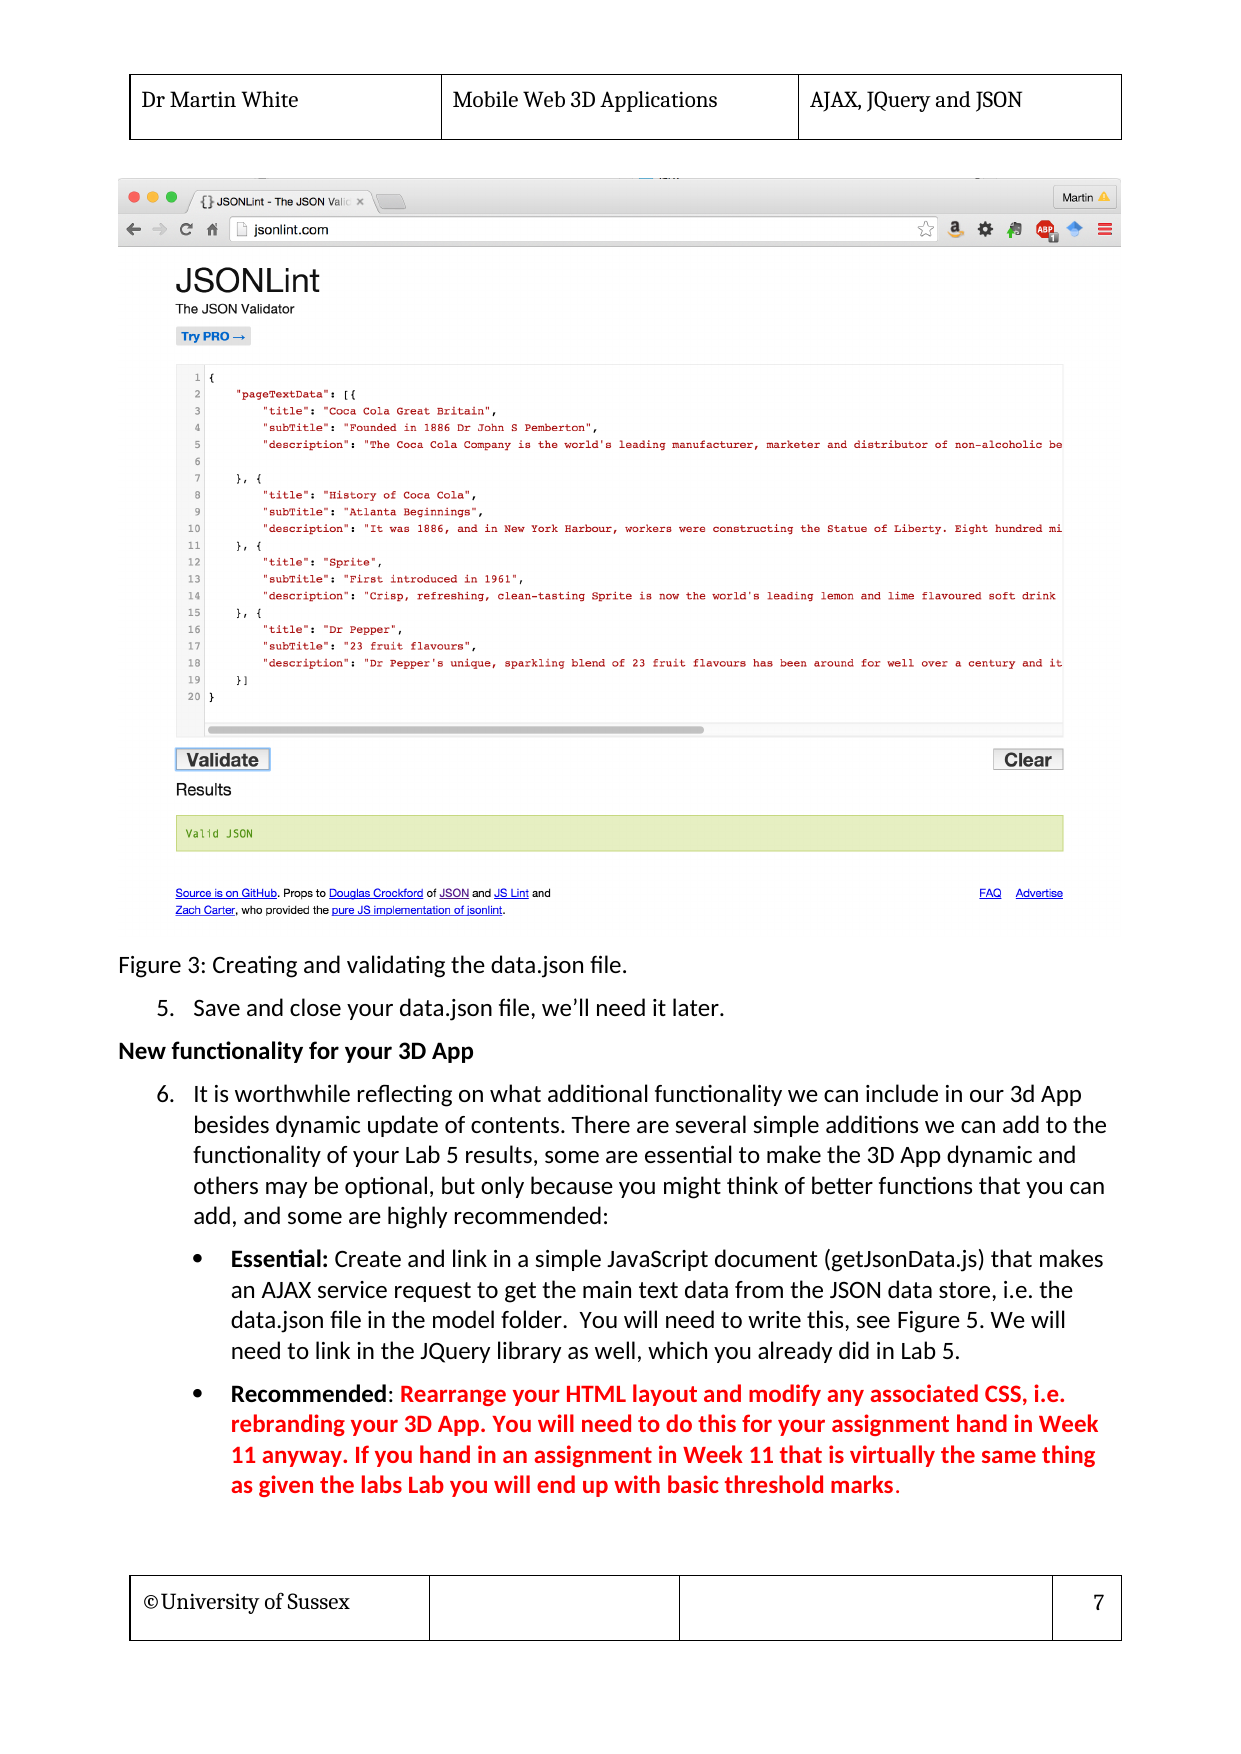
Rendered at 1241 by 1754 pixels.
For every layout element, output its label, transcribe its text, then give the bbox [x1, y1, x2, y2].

subtitle New functionality for your 3D App [118, 1035, 1122, 1066]
list It is worthwhile reflecting on what additional functionality we can include in our 3d App besides dynamic update of contents. There are several simple additions we can add to the functionality of your Lab 5 results, some are essential to make the 3D App dynamic and others may be optional, but only because you might think of better functions that you can add, and some are highly recommended: [156, 1078, 1122, 1231]
list Save and close your data.json file, we’ll need it later. [156, 992, 1122, 1023]
text Figure 3: Creating and validating the data.json file. [118, 949, 1122, 980]
picture [118, 178, 1121, 937]
list Essential: Create and link in a simple JavaScript document (getJsonData.js) that makes an AJAX service request to get the main text data from the JSON data store, i.e. the data.json file in the model folder. You will need to write this, see Figure 5. We will need to link in the JQuery library as well, which you already did in Lab 5. [193, 1243, 1122, 1366]
list Recommended: Rearrange your HTML layout and modify any associated CSS, i.e. rebranding your 3D App. You will need to do this for your assignment hand in Week 11 anyway. If you hand in an assignment in Week 11 that is virtually the same thing as given the labs Lab you will end up with basic threshold marks. [193, 1378, 1122, 1500]
